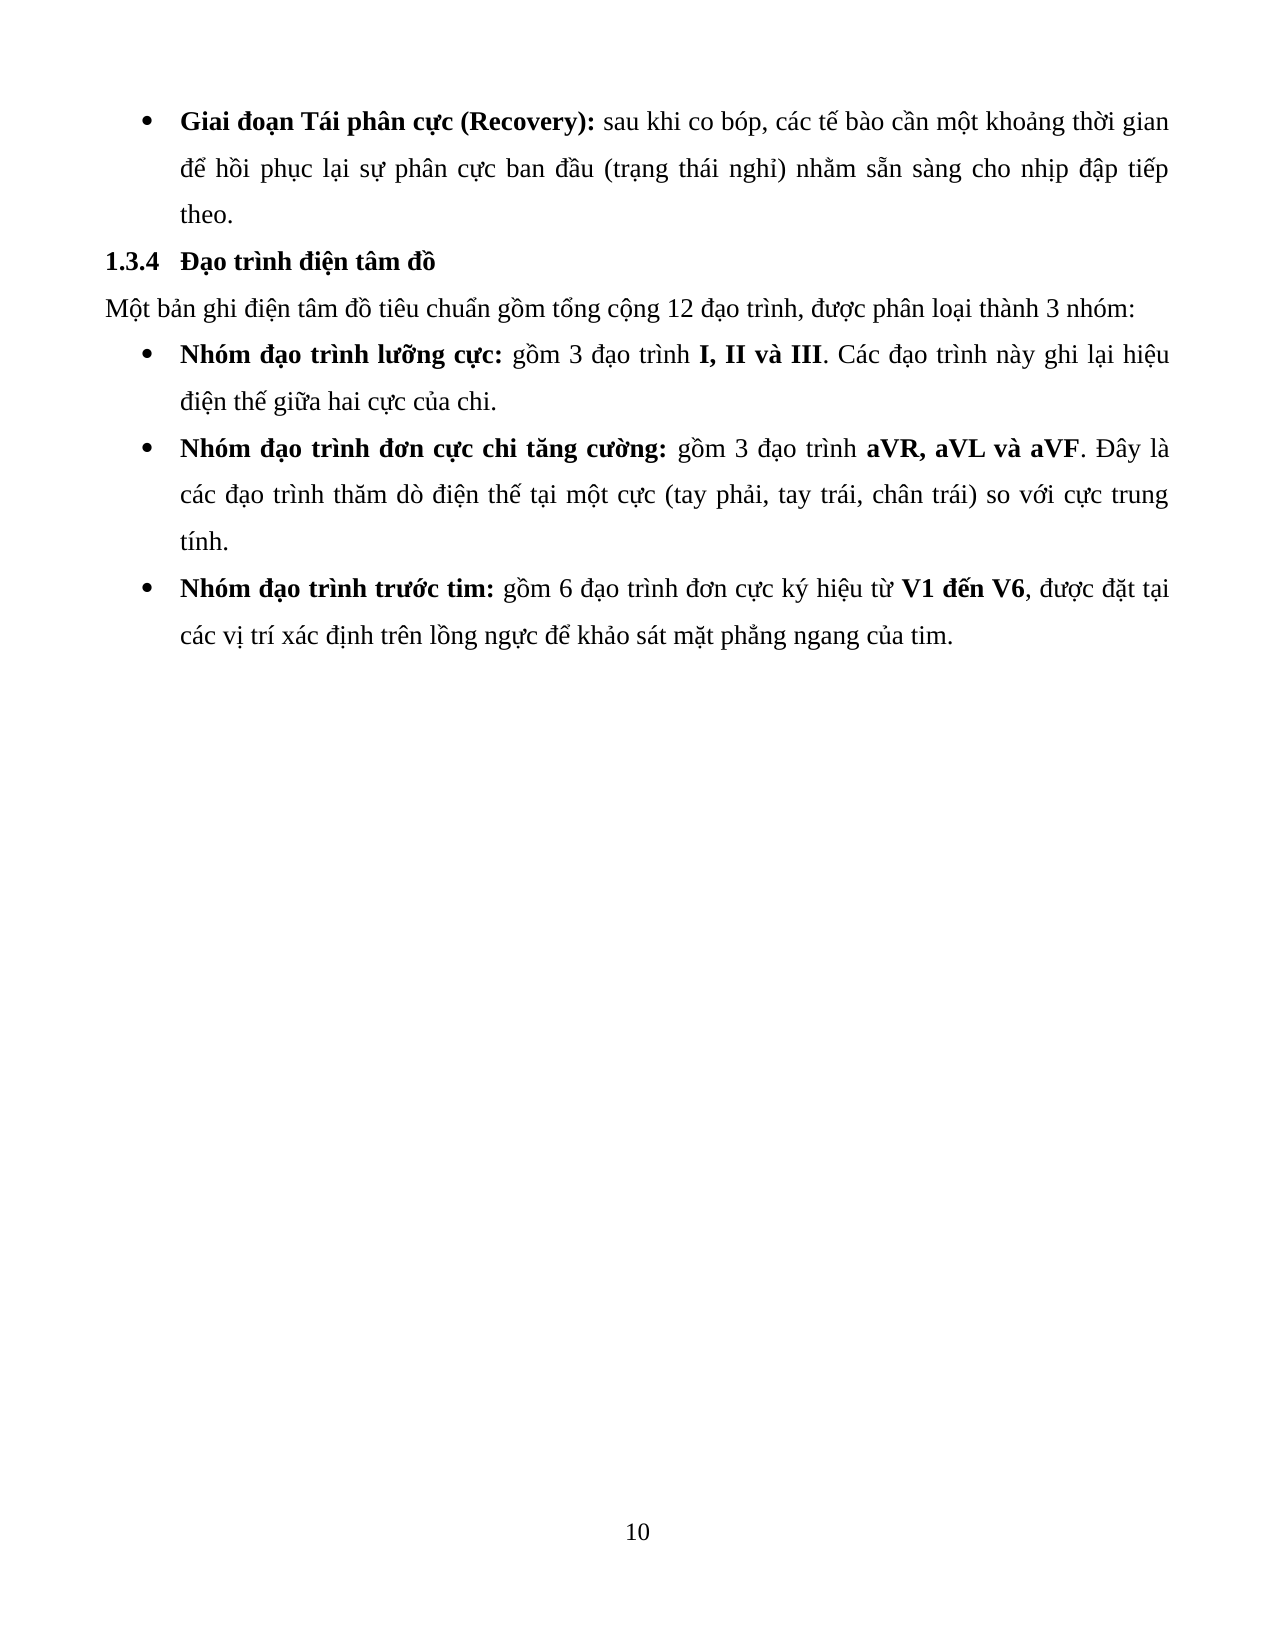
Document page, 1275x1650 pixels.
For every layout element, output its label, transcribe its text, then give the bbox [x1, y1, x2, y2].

list Giai đoạn Tái phân cực (Recovery): sau khi co bóp, các tế bào cần một khoảng thời gian để hồi phục lại sự phân cực ban đầu (trạng thái nghỉ) nhằm sẵn sàng cho nhịp đập tiếp theo. [142, 105, 1170, 229]
text Một bản ghi điện tâm đồ tiêu chuẩn gồm tổng cộng 12 đạo trình, được phân loại thành 3 nhóm: [105, 292, 1170, 323]
text 1.3.4 Đạo trình điện tâm đồ [105, 245, 1170, 276]
list Nhóm đạo trình lưỡng cực: gồm 3 đạo trình I, II và III. Các đạo trình này ghi lại hiệu điện thế giữa hai cực của chi. [142, 338, 1170, 416]
list Nhóm đạo trình trước tim: gồm 6 đạo trình đơn cực ký hiệu từ V1 đến V6, được đặt tại các vị trí xác định trên lồng ngực để khảo sát mặt phẳng ngang của tim. [142, 572, 1170, 650]
list Nhóm đạo trình đơn cực chi tăng cường: gồm 3 đạo trình aVR, aVL và aVF. Đây là các đạo trình thăm dò điện thế tại một cực (tay phải, tay trái, chân trái) so với cực trung tính. [142, 432, 1170, 556]
